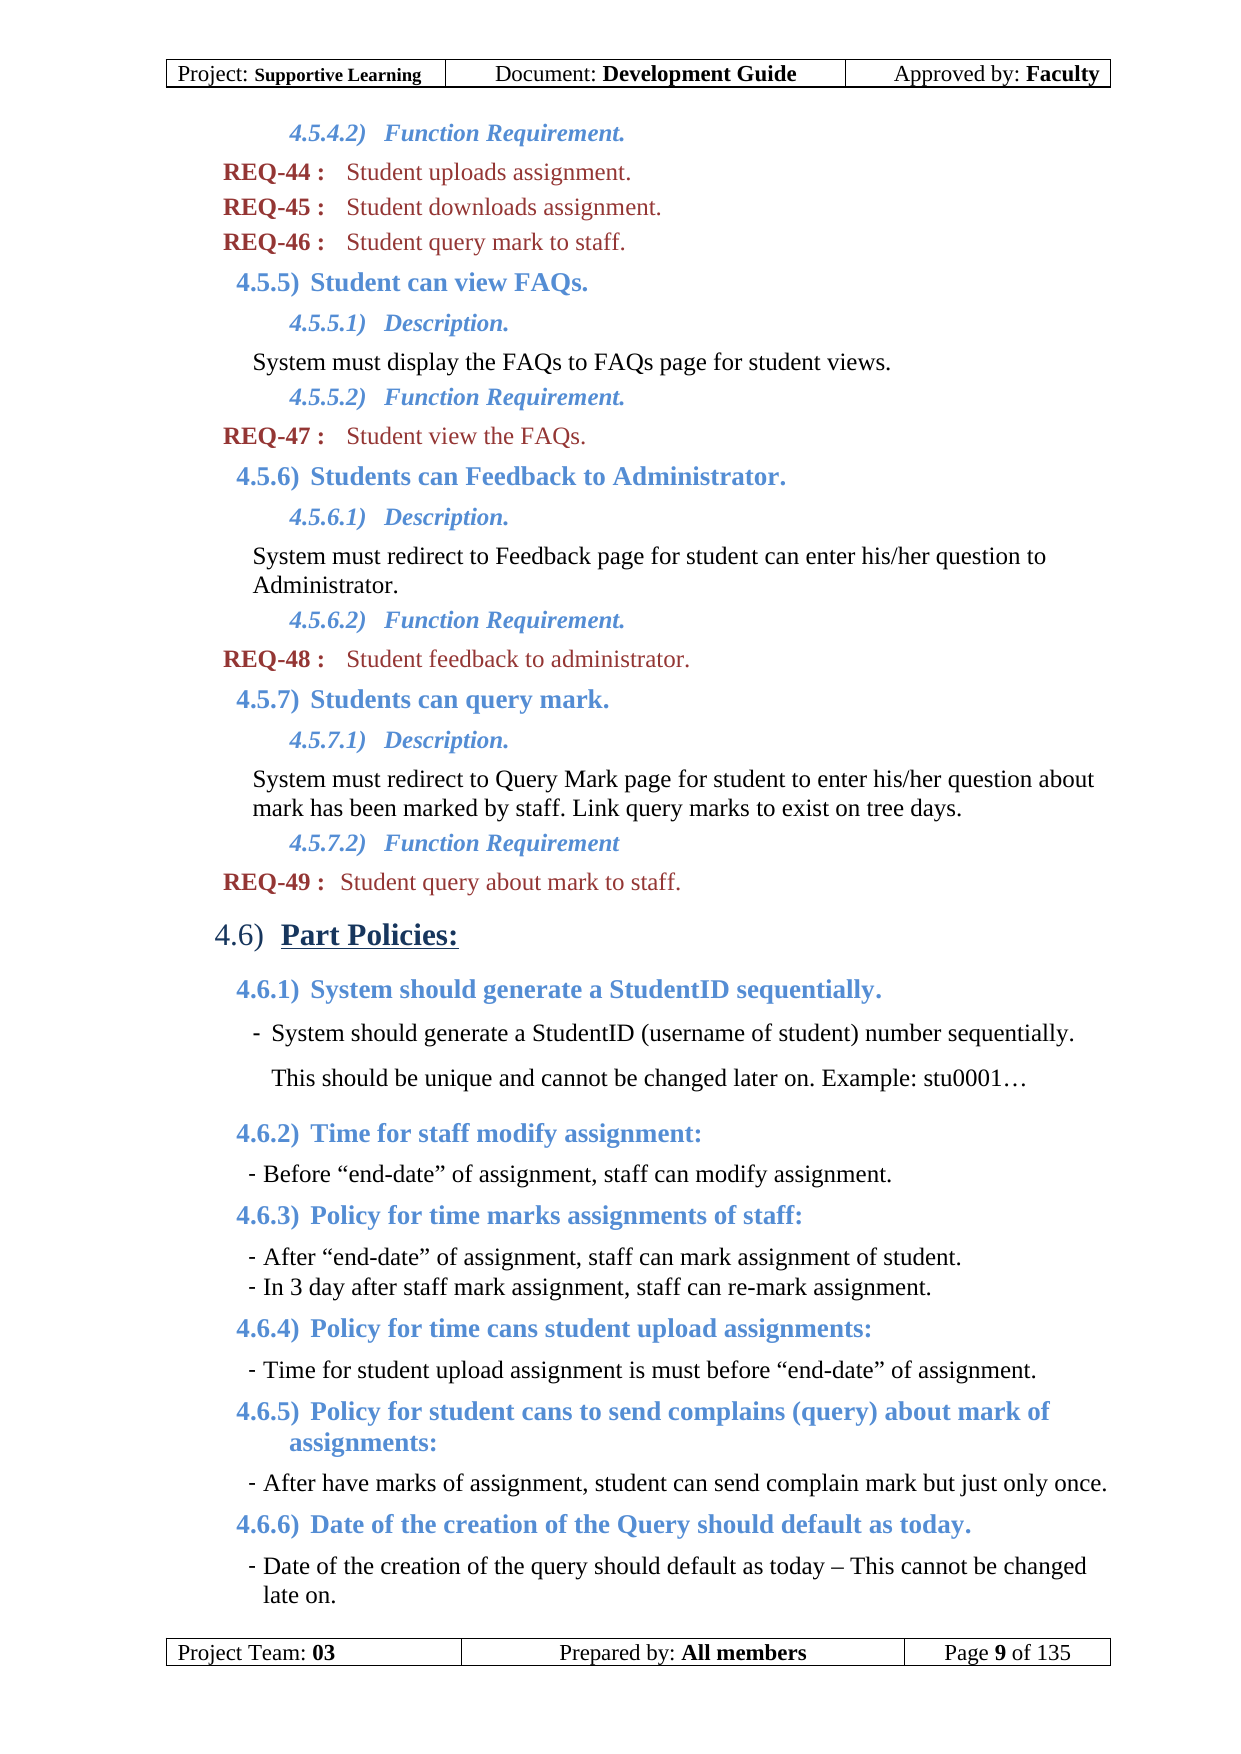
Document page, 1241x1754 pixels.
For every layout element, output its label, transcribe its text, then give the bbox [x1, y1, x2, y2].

text Student view the FAQs. [325, 421, 1122, 450]
text System must display the FAQs to FAQs page for student views. [177, 347, 1122, 376]
list After have marks of assignment, student can send complain mark but just only once. [248, 1468, 1122, 1498]
list System should generate a StudentID sequentially. [236, 973, 1122, 1004]
text Student query mark to staff. [325, 227, 1122, 256]
text Function Requirement. [289, 382, 1122, 411]
list Before “end-date” of assignment, staff can modify assignment. [248, 1158, 1122, 1189]
text Students can query mark. [236, 683, 1122, 714]
text System must redirect to Feedback page for student can enter his/her question to Administrator. [252, 541, 1122, 599]
list Date of the creation of the Query should default as today. [236, 1508, 1122, 1540]
text Student downloads assignment. [325, 192, 1122, 221]
text System must redirect to Query Mark page for student to enter his/her question about mark has been marked by staff. Link query marks to exist on tree days. [252, 764, 1122, 822]
list Policy for student cans to send complains (query) about mark of assignments: [236, 1395, 1122, 1457]
text Student uploads assignment. [325, 157, 1122, 186]
text Function Requirement. [289, 605, 1122, 634]
text Description. [289, 308, 1122, 337]
list System should generate a StudentID (username of student) number sequentially. This should be unique and cannot be changed later on. Example: stu0001… [252, 1015, 1122, 1092]
list In 3 day after staff mark assignment, staff can re-mark assignment. [248, 1271, 1122, 1302]
text Students can Feedback to Administrator. [236, 461, 1122, 492]
list Time for staff modify assignment: [236, 1117, 1122, 1148]
text Function Requirement [289, 828, 1122, 857]
list After “end-date” of assignment, staff can mark assignment of student. [248, 1241, 1122, 1271]
text Student query about mark to staff. [325, 867, 1122, 896]
text Part Policies: [214, 917, 1122, 952]
text Description. [289, 725, 1122, 754]
list Policy for time marks assignments of staff: [236, 1199, 1122, 1231]
text Student feedback to administrator. [325, 644, 1122, 673]
text Student can view FAQs. [236, 266, 1122, 298]
text Function Requirement. [289, 118, 1122, 147]
list Time for student upload assignment is must before “end-date” of assignment. [248, 1354, 1122, 1384]
list Date of the creation of the query should default as today – This cannot be changed late on. [248, 1550, 1122, 1609]
list Policy for time cans student upload assignments: [236, 1312, 1122, 1343]
text Description. [289, 502, 1122, 531]
